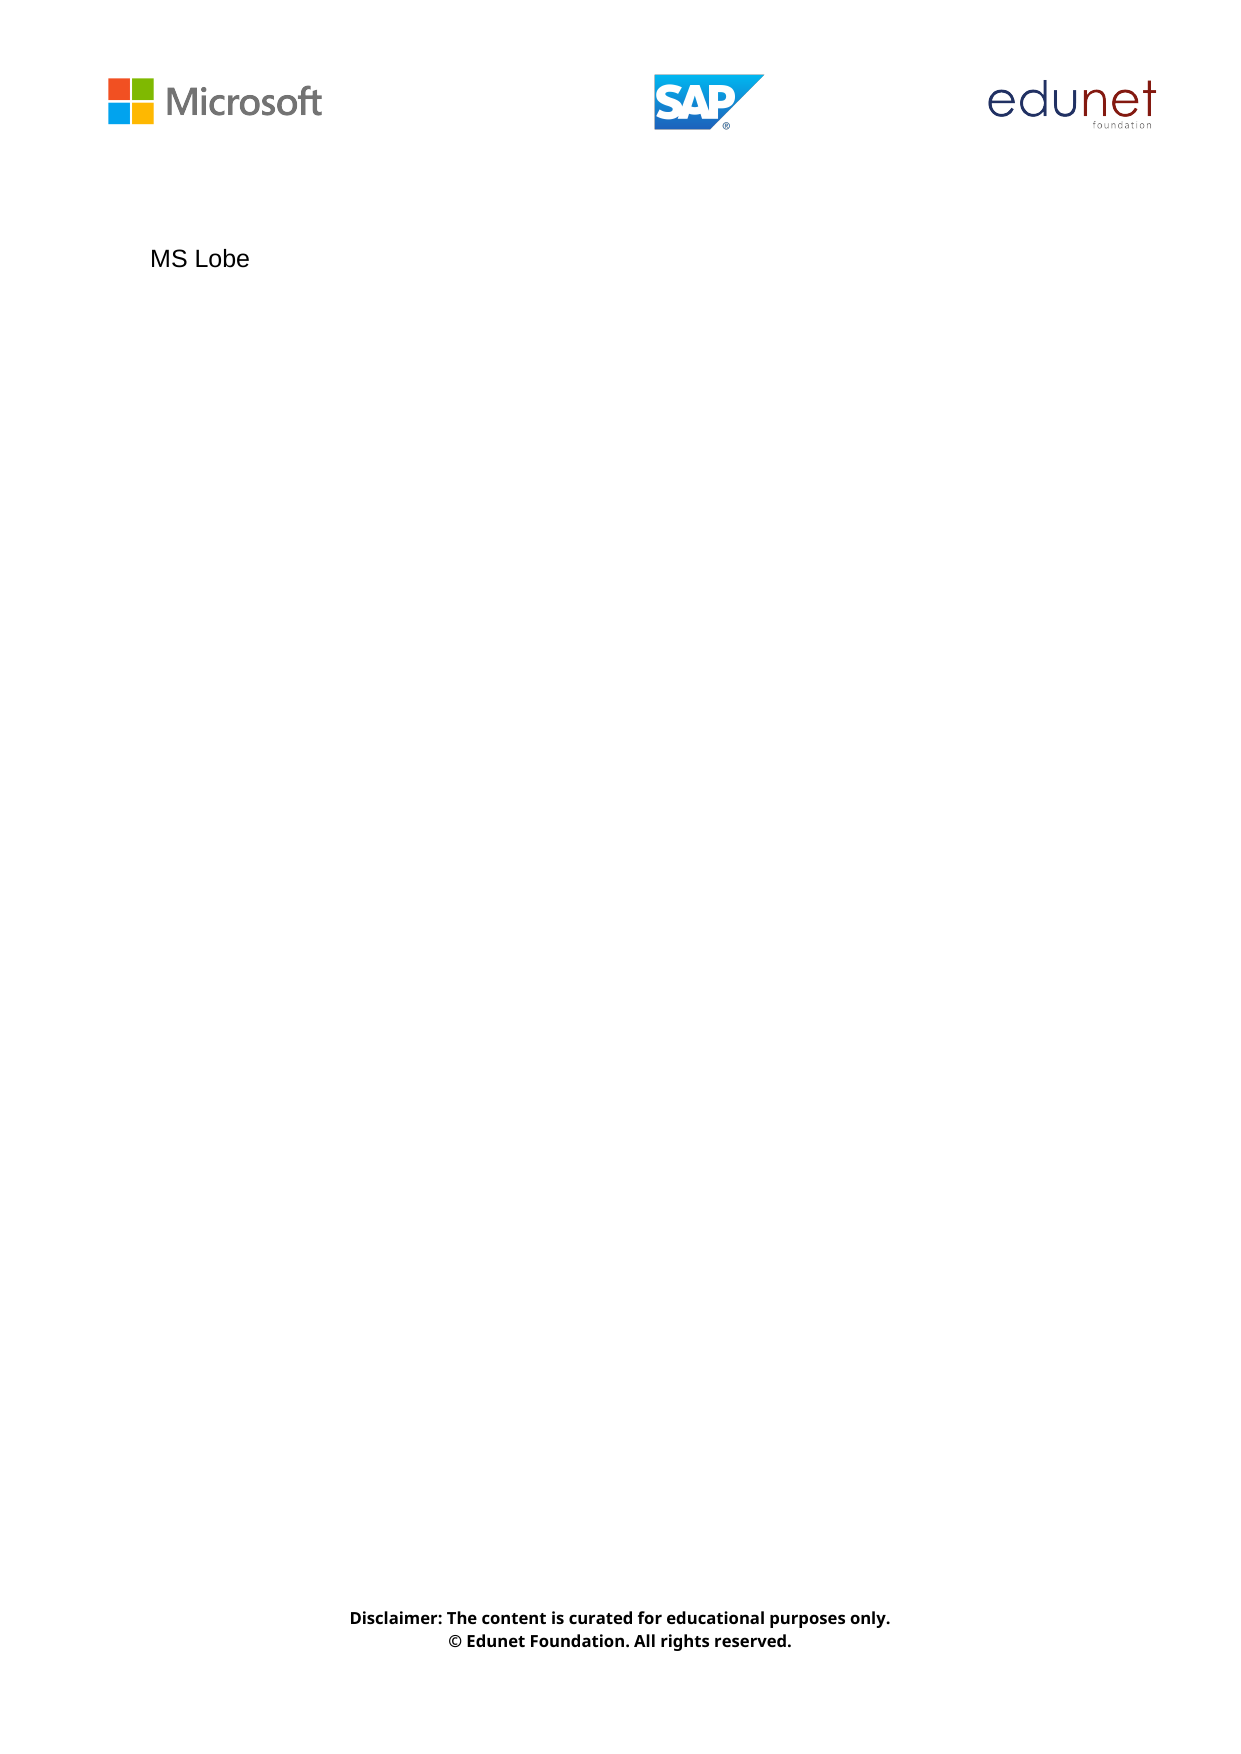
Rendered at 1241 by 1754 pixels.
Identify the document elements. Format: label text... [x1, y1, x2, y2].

picture [981, 73, 1164, 135]
picture [103, 73, 328, 129]
text MS Lobe [150, 244, 1090, 273]
picture [653, 73, 765, 131]
